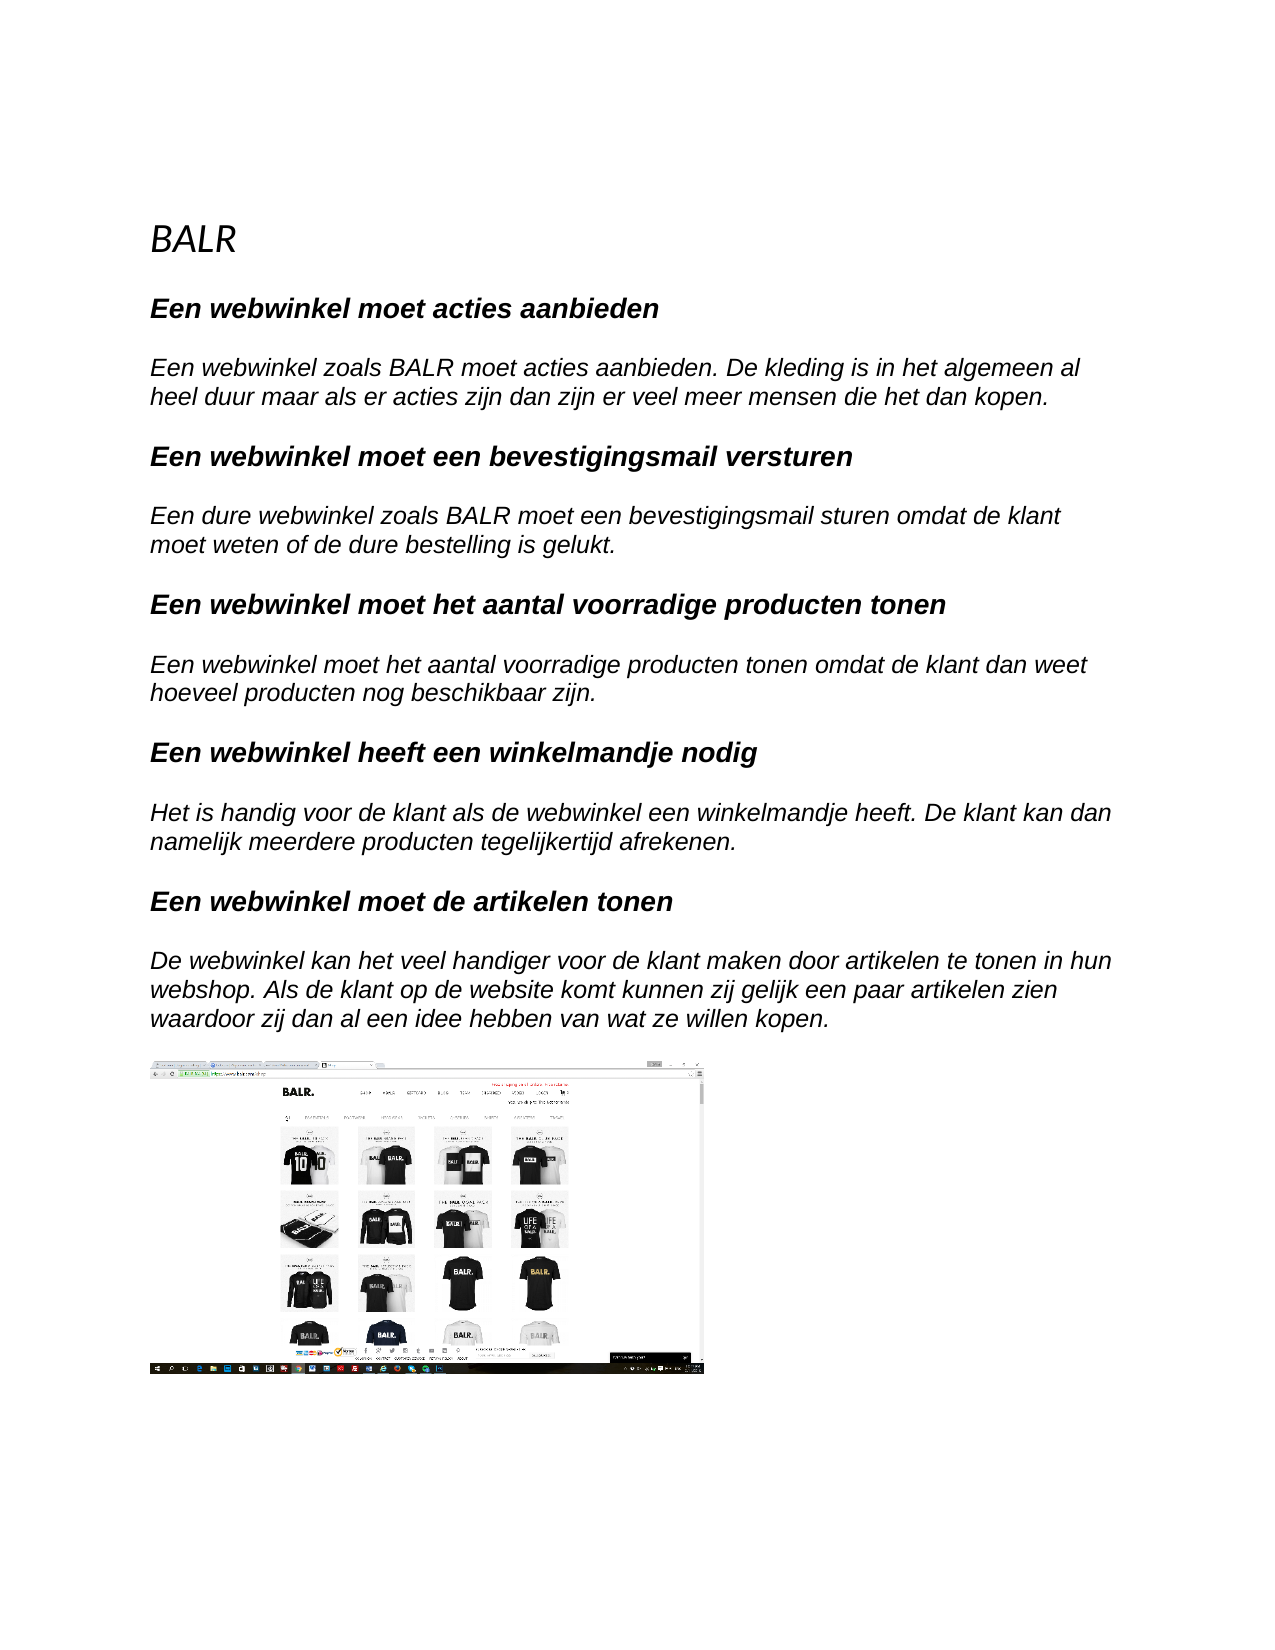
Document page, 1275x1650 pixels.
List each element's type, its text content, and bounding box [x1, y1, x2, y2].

text De webwinkel kan het veel handiger voor de klant maken door artikelen te tonen in hun webshop. Als de klant op de website komt kunnen zij gelijk een paar artikelen zien waardoor zij dan al een idee hebben van wat ze willen kopen. [150, 946, 1125, 1032]
text Een webwinkel zoals BALR moet acties aanbieden. De kleding is in het algemeen al heel duur maar als er acties zijn dan zijn er veel meer mensen die het dan kopen. [150, 353, 1125, 411]
text Een webwinkel moet de artikelen tonen [150, 884, 1125, 917]
picture [150, 1061, 704, 1374]
text Een webwinkel moet een bevestigingsmail versturen [150, 440, 1125, 472]
text Een webwinkel moet het aantal voorradige producten tonen omdat de klant dan weet hoeveel producten nog beschikbaar zijn. [150, 649, 1125, 707]
text Een webwinkel moet het aantal voorradige producten tonen [150, 588, 1125, 620]
text BALR [150, 212, 1125, 262]
text Een webwinkel heeft een winkelmandje nodig [150, 736, 1125, 769]
text Een webwinkel moet acties aanbieden [150, 292, 1125, 324]
text Een dure webwinkel zoals BALR moet een bevestigingsmail sturen omdat de klant moet weten of de dure bestelling is gelukt. [150, 501, 1125, 559]
text Het is handig voor de klant als de webwinkel een winkelmandje heeft. De klant kan dan namelijk meerdere producten tegelijkertijd afrekenen. [150, 798, 1125, 855]
